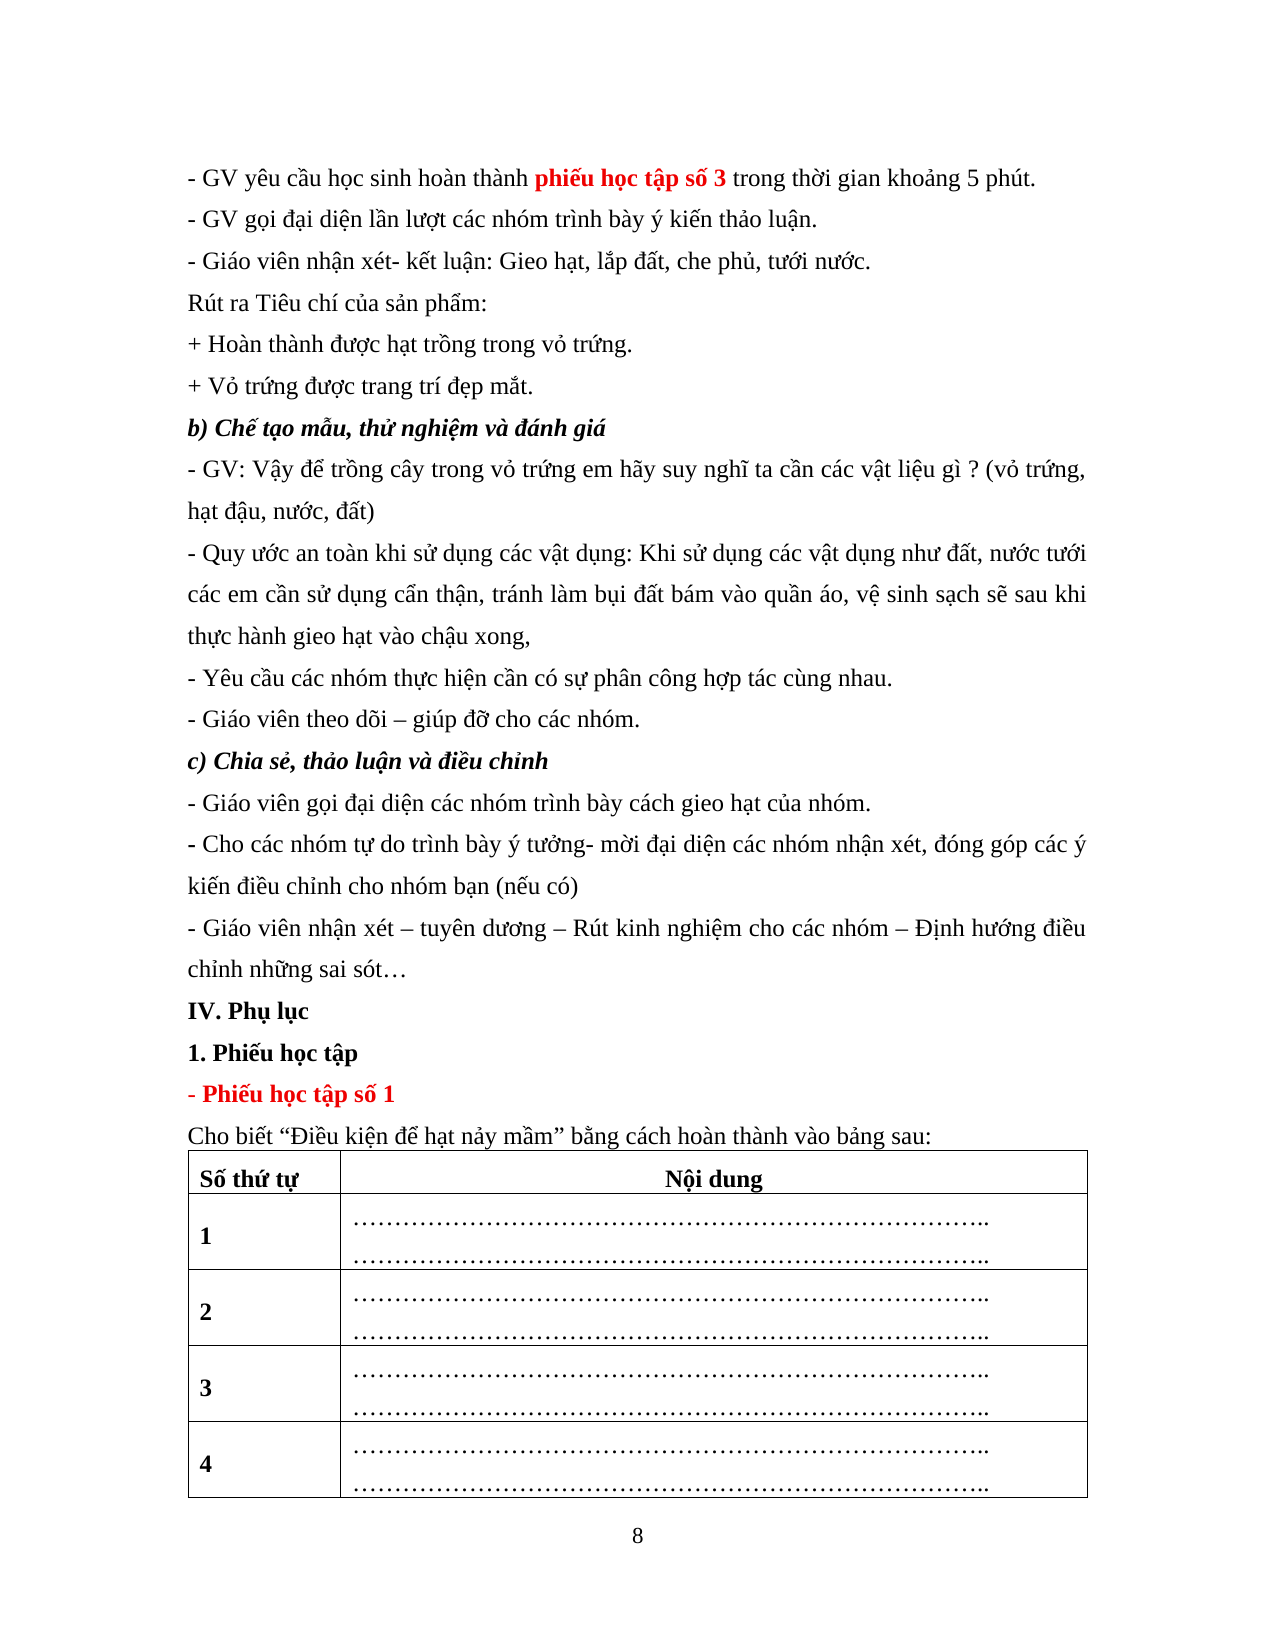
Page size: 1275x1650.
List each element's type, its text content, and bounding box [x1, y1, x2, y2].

text IV. Phụ lục [187, 983, 1087, 1025]
text + Hoàn thành được hạt trồng trong vỏ trứng. [187, 317, 1087, 358]
text b) Chế tạo mẫu, thử nghiệm và đánh giá [187, 400, 1087, 442]
text - GV yêu cầu học sinh hoàn thành phiếu học tập số 3 trong thời gian khoảng 5 phút. [187, 150, 1087, 192]
table_cell 3 [189, 1346, 340, 1421]
table_cell ………………………………………………………………….. ………………………………………………………………….. [341, 1346, 1087, 1421]
text Rút ra Tiêu chí của sản phẩm: [187, 275, 1087, 317]
text + Vỏ trứng được trang trí đẹp mắt. [187, 358, 1087, 400]
table_cell ………………………………………………………………….. ………………………………………………………………….. [341, 1270, 1087, 1345]
table_header Nội dung [341, 1151, 1087, 1193]
text c) Chia sẻ, thảo luận và điều chỉnh [187, 733, 1087, 775]
table_header Số thứ tự [189, 1151, 340, 1193]
text - Giáo viên nhận xét- kết luận: Gieo hạt, lắp đất, che phủ, tưới nước. [187, 233, 1087, 275]
text - Cho các nhóm tự do trình bày ý tưởng- mời đại diện các nhóm nhận xét, đóng góp các ý kiến điều chỉnh cho nhóm bạn (nếu có) [187, 817, 1087, 900]
table_cell 1 [189, 1194, 340, 1269]
text - Quy ước an toàn khi sử dụng các vật dụng: Khi sử dụng các vật dụng như đất, nước tưới các em cần sử dụng cẩn thận, tránh làm bụi đất bám vào quần áo, vệ sinh sạch sẽ sau khi thực hành gieo hạt vào chậu xong, [187, 525, 1087, 650]
text - Giáo viên nhận xét – tuyên dương – Rút kinh nghiệm cho các nhóm – Định hướng điều chỉnh những sai sót… [187, 900, 1087, 983]
table_cell ………………………………………………………………….. ………………………………………………………………….. [341, 1422, 1087, 1497]
text - Phiếu học tập số 1 [187, 1067, 1087, 1108]
text 1. Phiếu học tập [187, 1025, 1087, 1067]
text - Yêu cầu các nhóm thực hiện cần có sự phân công hợp tác cùng nhau. [187, 650, 1087, 692]
table_cell 2 [189, 1270, 340, 1345]
text - Giáo viên theo dõi – giúp đỡ cho các nhóm. [187, 692, 1087, 733]
text - GV: Vậy để trồng cây trong vỏ trứng em hãy suy nghĩ ta cần các vật liệu gì ? (vỏ trứng, hạt đậu, nước, đất) [187, 442, 1087, 525]
text Cho biết “Điều kiện để hạt nảy mầm” bằng cách hoàn thành vào bảng sau: [187, 1108, 1087, 1150]
table_cell 4 [189, 1422, 340, 1497]
text - Giáo viên gọi đại diện các nhóm trình bày cách gieo hạt của nhóm. [187, 775, 1087, 817]
table_cell ………………………………………………………………….. ………………………………………………………………….. [341, 1194, 1087, 1269]
text - GV gọi đại diện lần lượt các nhóm trình bày ý kiến thảo luận. [187, 192, 1087, 233]
